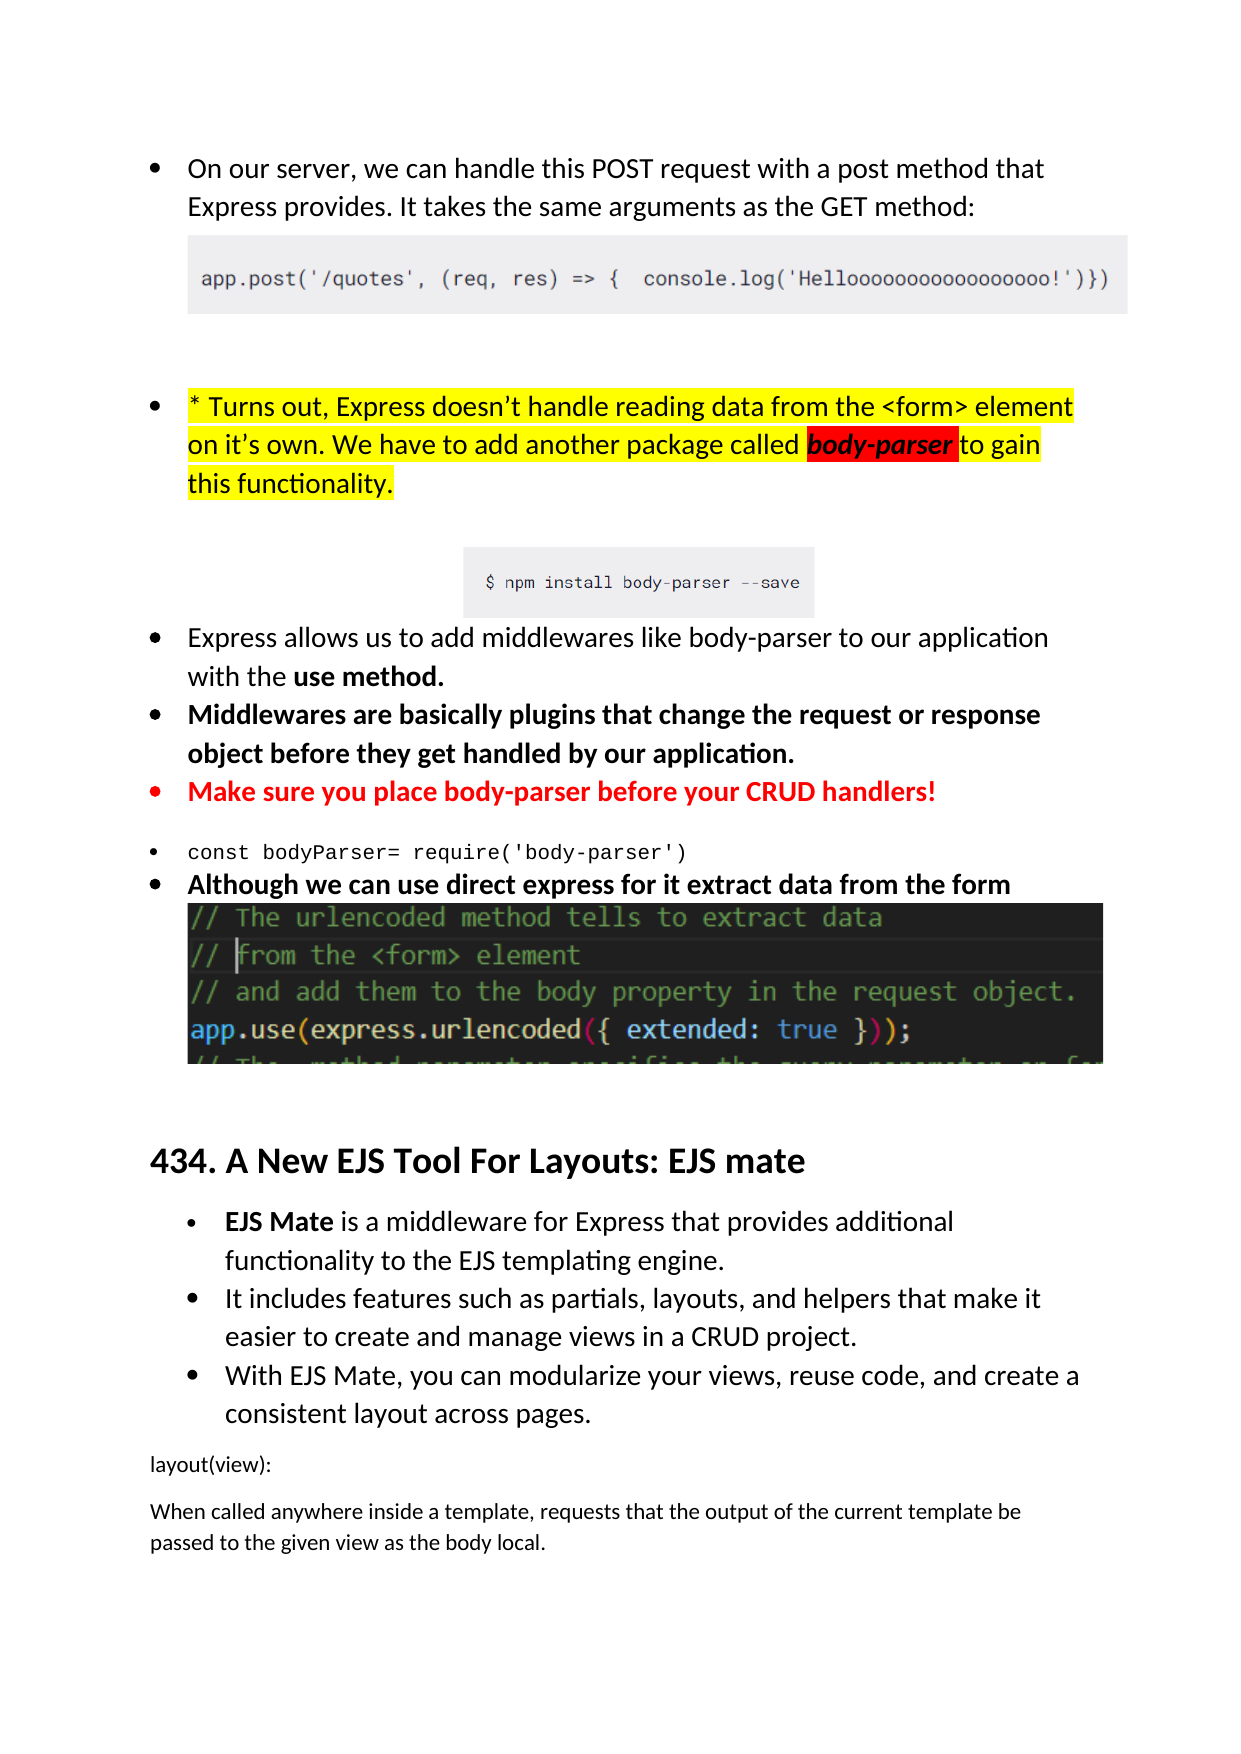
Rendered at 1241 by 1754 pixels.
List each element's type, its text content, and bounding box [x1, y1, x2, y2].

list Make sure you place body-parser before your CRUD handlers! [150, 773, 1090, 809]
list Express allows us to add middlewares like body-parser to our application with the use method. [150, 619, 1090, 694]
list const bodyParser= require('body-parser') [150, 828, 1090, 866]
list EJS Mate is a middleware for Express that provides additional functionality to the EJS templating engine. [187, 1203, 1090, 1277]
list It includes features such as partials, layouts, and helpers that make it easier to create and manage views in a CRUD project. [187, 1280, 1090, 1354]
text When called anywhere inside a template, requests that the output of the current template be passed to the given view as the body local. [150, 1497, 1090, 1556]
text 434. A New EJS Tool For Layouts: EJS mate [150, 1137, 1090, 1183]
picture [463, 533, 815, 618]
picture [187, 226, 1128, 314]
list Middlewares are basically plugins that change the request or response object before they get handled by our application. [150, 696, 1090, 771]
text layout(view): [150, 1451, 1090, 1478]
picture [187, 903, 1104, 1064]
list * Turns out, Express doesn’t handle reading data from the <form> element on it’s own. We have to add another package called body-parser to gain this functionality. [150, 388, 1090, 500]
list With EJS Mate, you can modularize your views, reuse code, and create a consistent layout across pages. [187, 1357, 1090, 1431]
